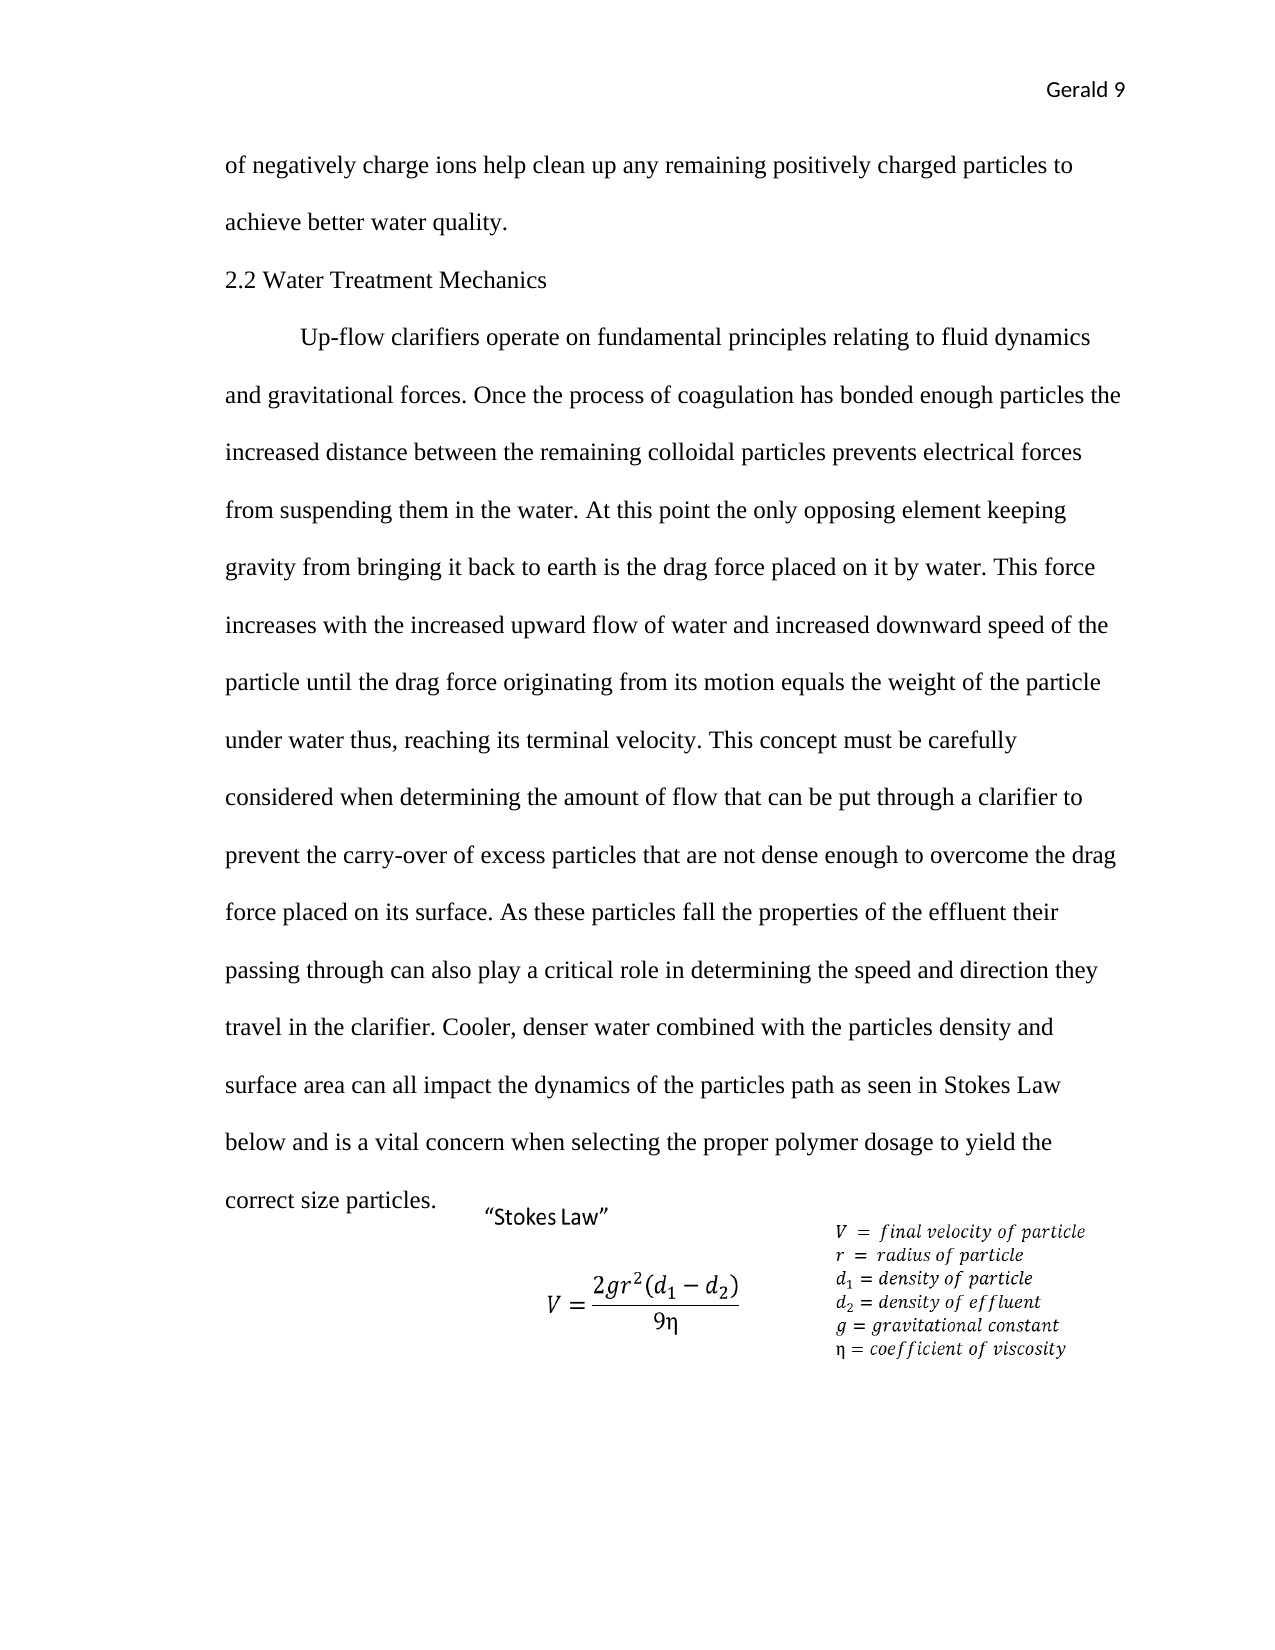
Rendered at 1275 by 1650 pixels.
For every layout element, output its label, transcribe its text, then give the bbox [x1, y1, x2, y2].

picture [469, 1192, 1100, 1390]
subtitle 2.2 Water Treatment Mechanics [225, 265, 1125, 294]
text Up-flow clarifiers operate on fundamental principles relating to fluid dynamics and gravitational forces. Once the process of coagulation has bonded enough particles the increased distance between the remaining colloidal particles prevents electrical forces from suspending them in the water. At this point the only opposing element keeping gravity from bringing it back to earth is the drag force placed on it by water. This force increases with the increased upward flow of water and increased downward speed of the particle until the drag force originating from its motion equals the weight of the particle under water thus, reaching its terminal velocity. This concept must be carefully considered when determining the amount of flow that can be put through a clarifier to prevent the carry-over of excess particles that are not dense enough to overcome the drag force placed on its surface. As these particles fall the properties of the effluent their passing through can also play a critical role in determining the speed and direction they travel in the clarifier. Cooler, denser water combined with the particles density and surface area can all impact the dynamics of the particles path as seen in Stokes Law below and is a vital concern when selecting the proper polymer dosage to yield the correct size particles. [225, 322, 1125, 1214]
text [225, 150, 1125, 236]
